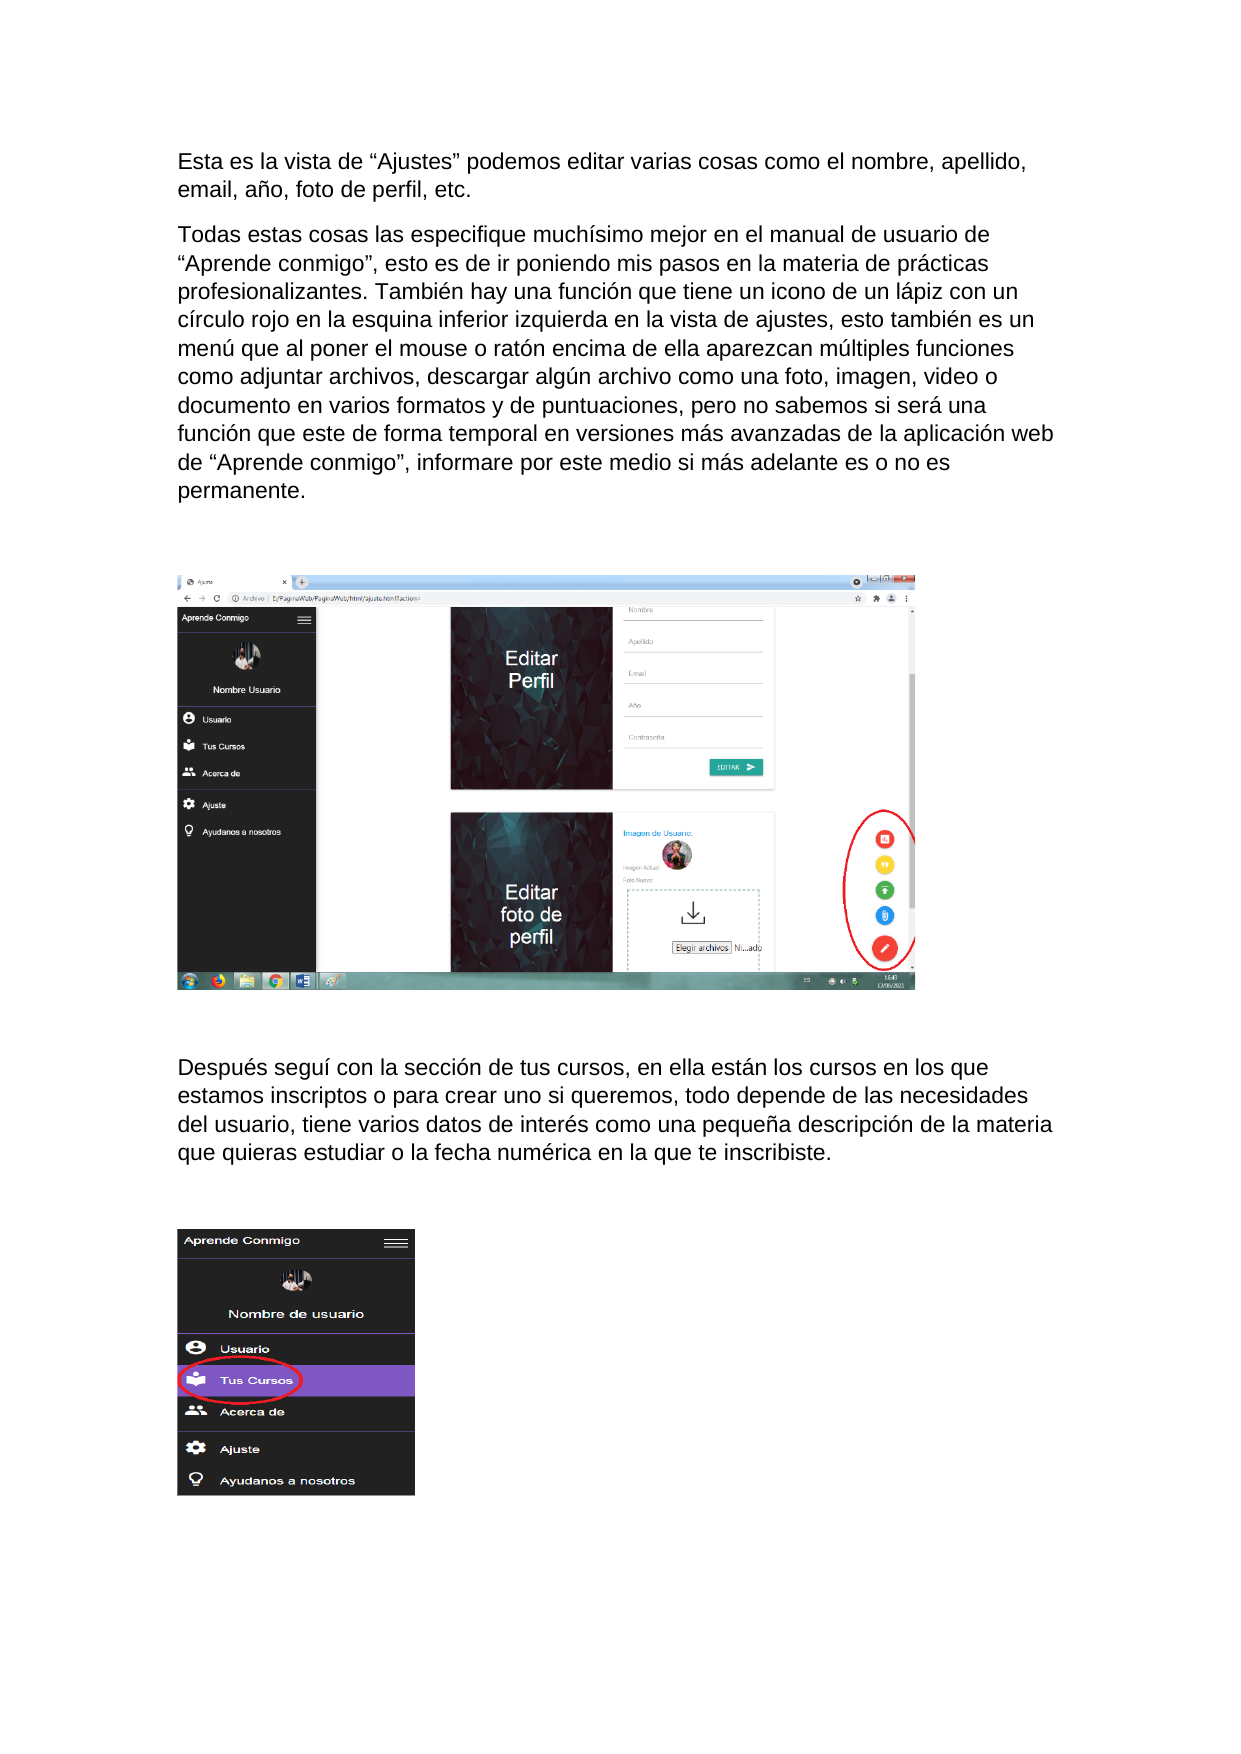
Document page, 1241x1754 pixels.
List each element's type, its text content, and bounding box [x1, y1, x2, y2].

text Después seguí con la sección de tus cursos, en ella están los cursos en los que estamos inscriptos o para crear uno si queremos, todo depende de las necesidades del usuario, tiene varios datos de interés como una pequeña descripción de la materia que quieras estudiar o la fecha numérica en la que te inscribiste. [177, 1054, 1063, 1166]
picture [177, 575, 916, 990]
text Todas estas cosas las especifique muchísimo mejor en el manual de usuario de “Aprende conmigo”, esto es de ir poniendo mis pasos en la materia de prácticas profesionalizantes. También hay una función que tiene un icono de un lápiz con un círculo rojo en la esquina inferior izquierda en la vista de ajustes, esto también es un menú que al poner el mouse o ratón encima de ella aparezcan múltiples funciones como adjuntar archivos, descargar algún archivo como una foto, imagen, video o documento en varios formatos y de puntuaciones, pero no sabemos si será una función que este de forma temporal en versiones más avanzadas de la aplicación web de “Aprende conmigo”, informare por este medio si más adelante es o no es permanente. [177, 221, 1063, 503]
picture [177, 1229, 415, 1496]
text Esta es la vista de “Ajustes” podemos editar varias cosas como el nombre, apellido, email, año, foto de perfil, etc. [177, 148, 1063, 202]
